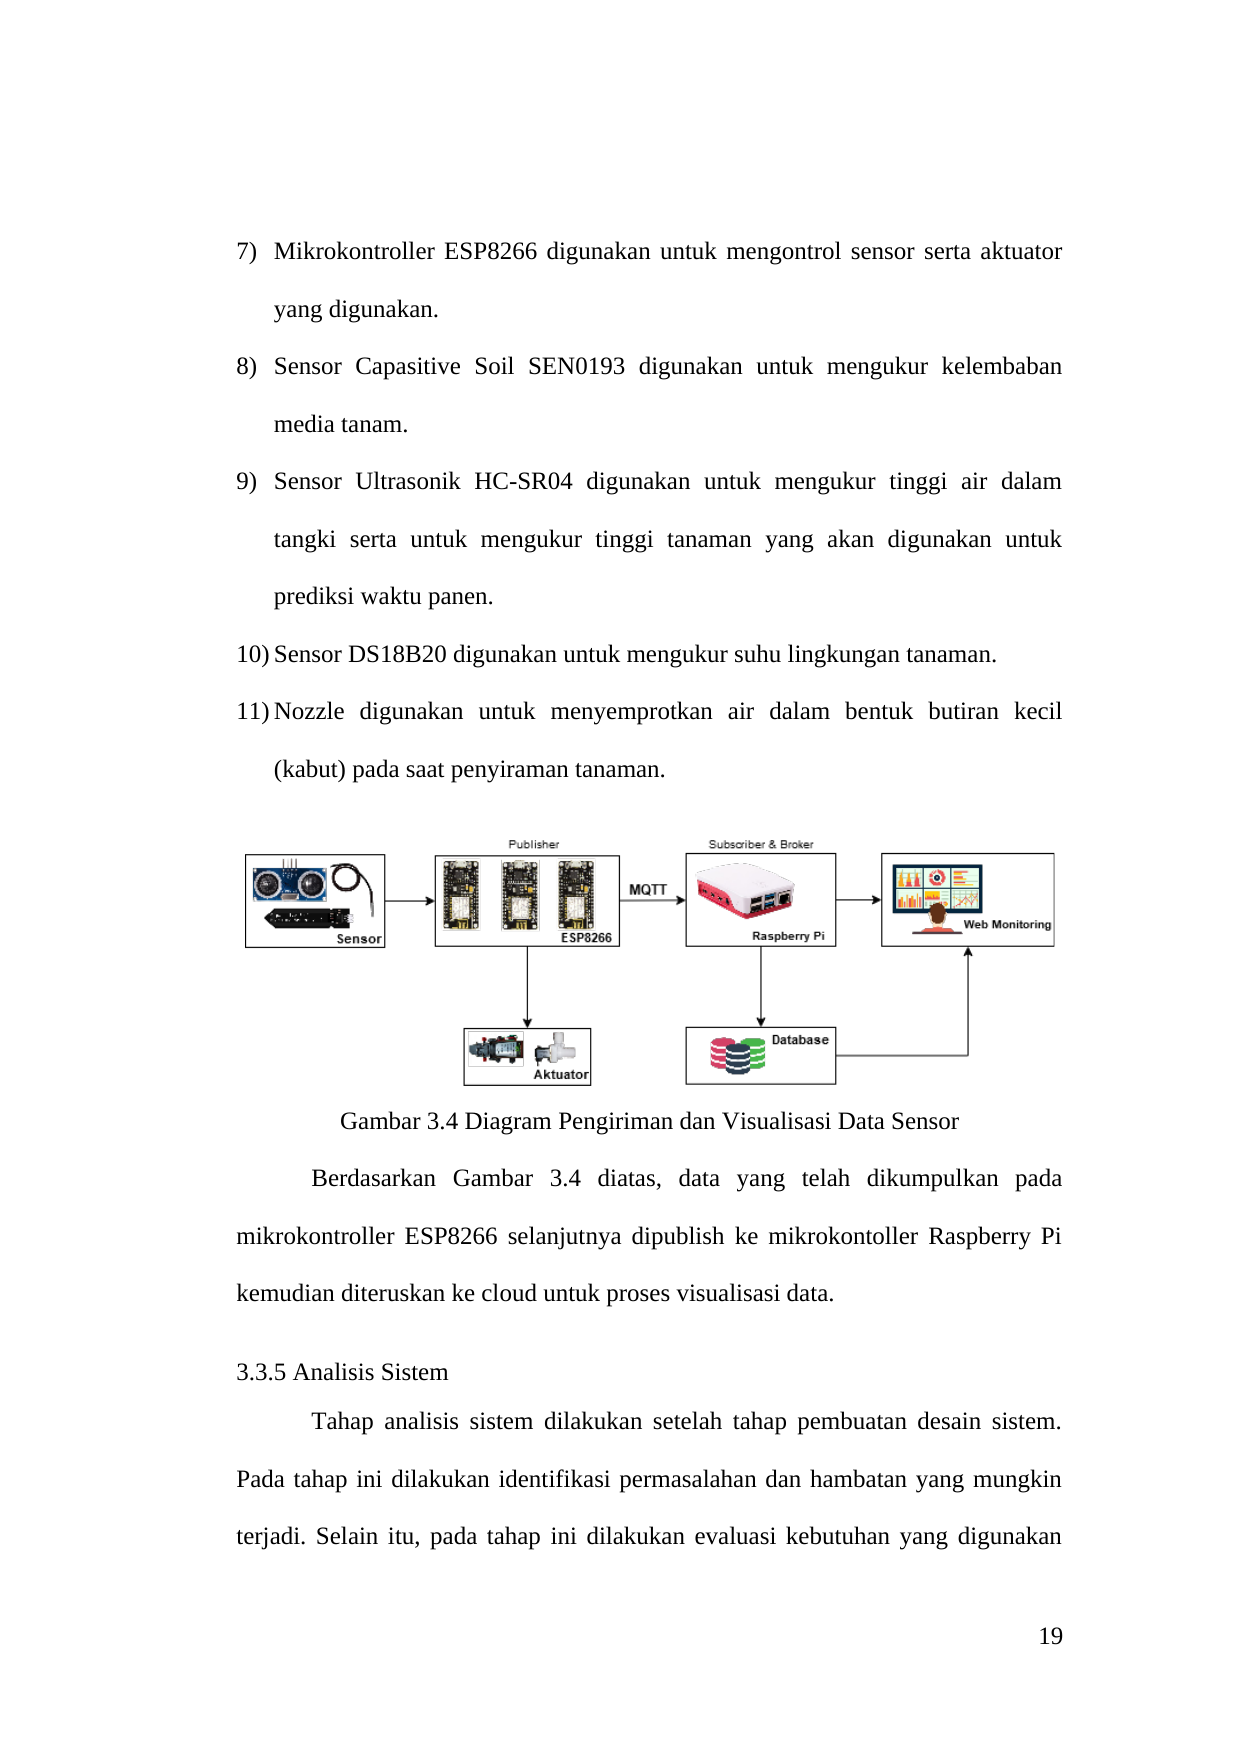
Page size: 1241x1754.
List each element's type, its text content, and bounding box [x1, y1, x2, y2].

list Sensor Capasitive Soil SEN0193 digunakan untuk mengukur kelembaban media tanam. [236, 351, 1063, 437]
list Sensor DS18B20 digunakan untuk mengukur suhu lingkungan tanaman. [236, 639, 1063, 667]
text Berdasarkan Gambar 3.4 diatas, data yang telah dikumpulkan pada mikrokontroller ESP8266 selanjutnya dipublish ke mikrokontoller Raspberry Pi kemudian diteruskan ke cloud untuk proses visualisasi data. [236, 1163, 1063, 1307]
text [236, 1406, 1063, 1550]
list Nozzle digunakan untuk menyemprotkan air dalam bentuk butiran kecil (kabut) pada saat penyiraman tanaman. [236, 696, 1063, 782]
picture [245, 832, 1055, 1086]
list Mikrokontroller ESP8266 digunakan untuk mengontrol sensor serta aktuator yang digunakan. [236, 236, 1063, 322]
text 3.3.5 Analisis Sistem [236, 1357, 1063, 1386]
list Sensor Ultrasonik HC-SR04 digunakan untuk mengukur tinggi air dalam tangki serta untuk mengukur tinggi tanaman yang akan digunakan untuk prediksi waktu panen. [236, 466, 1063, 610]
